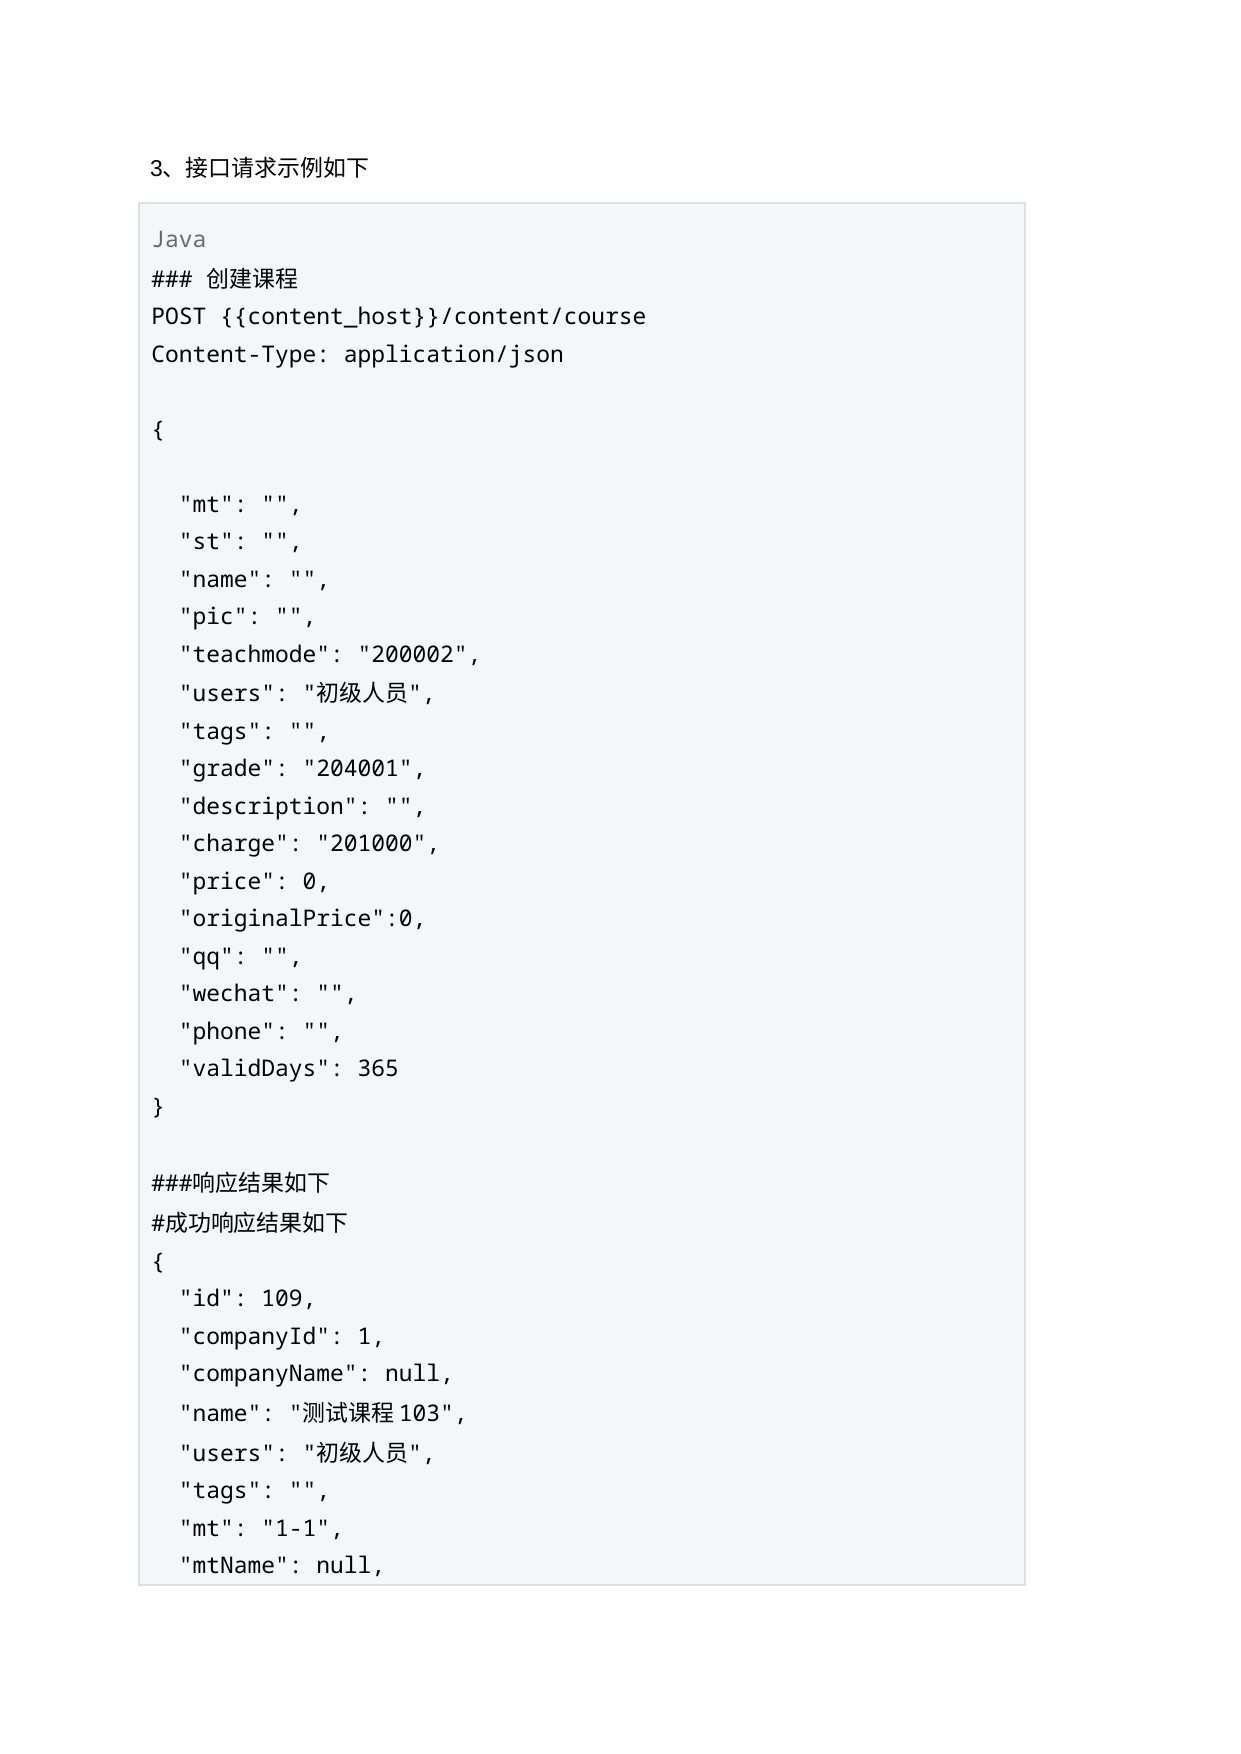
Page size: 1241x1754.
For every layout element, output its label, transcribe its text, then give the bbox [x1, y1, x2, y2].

text 3、接口请求示例如下 [150, 150, 1090, 183]
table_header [140, 204, 1024, 1584]
